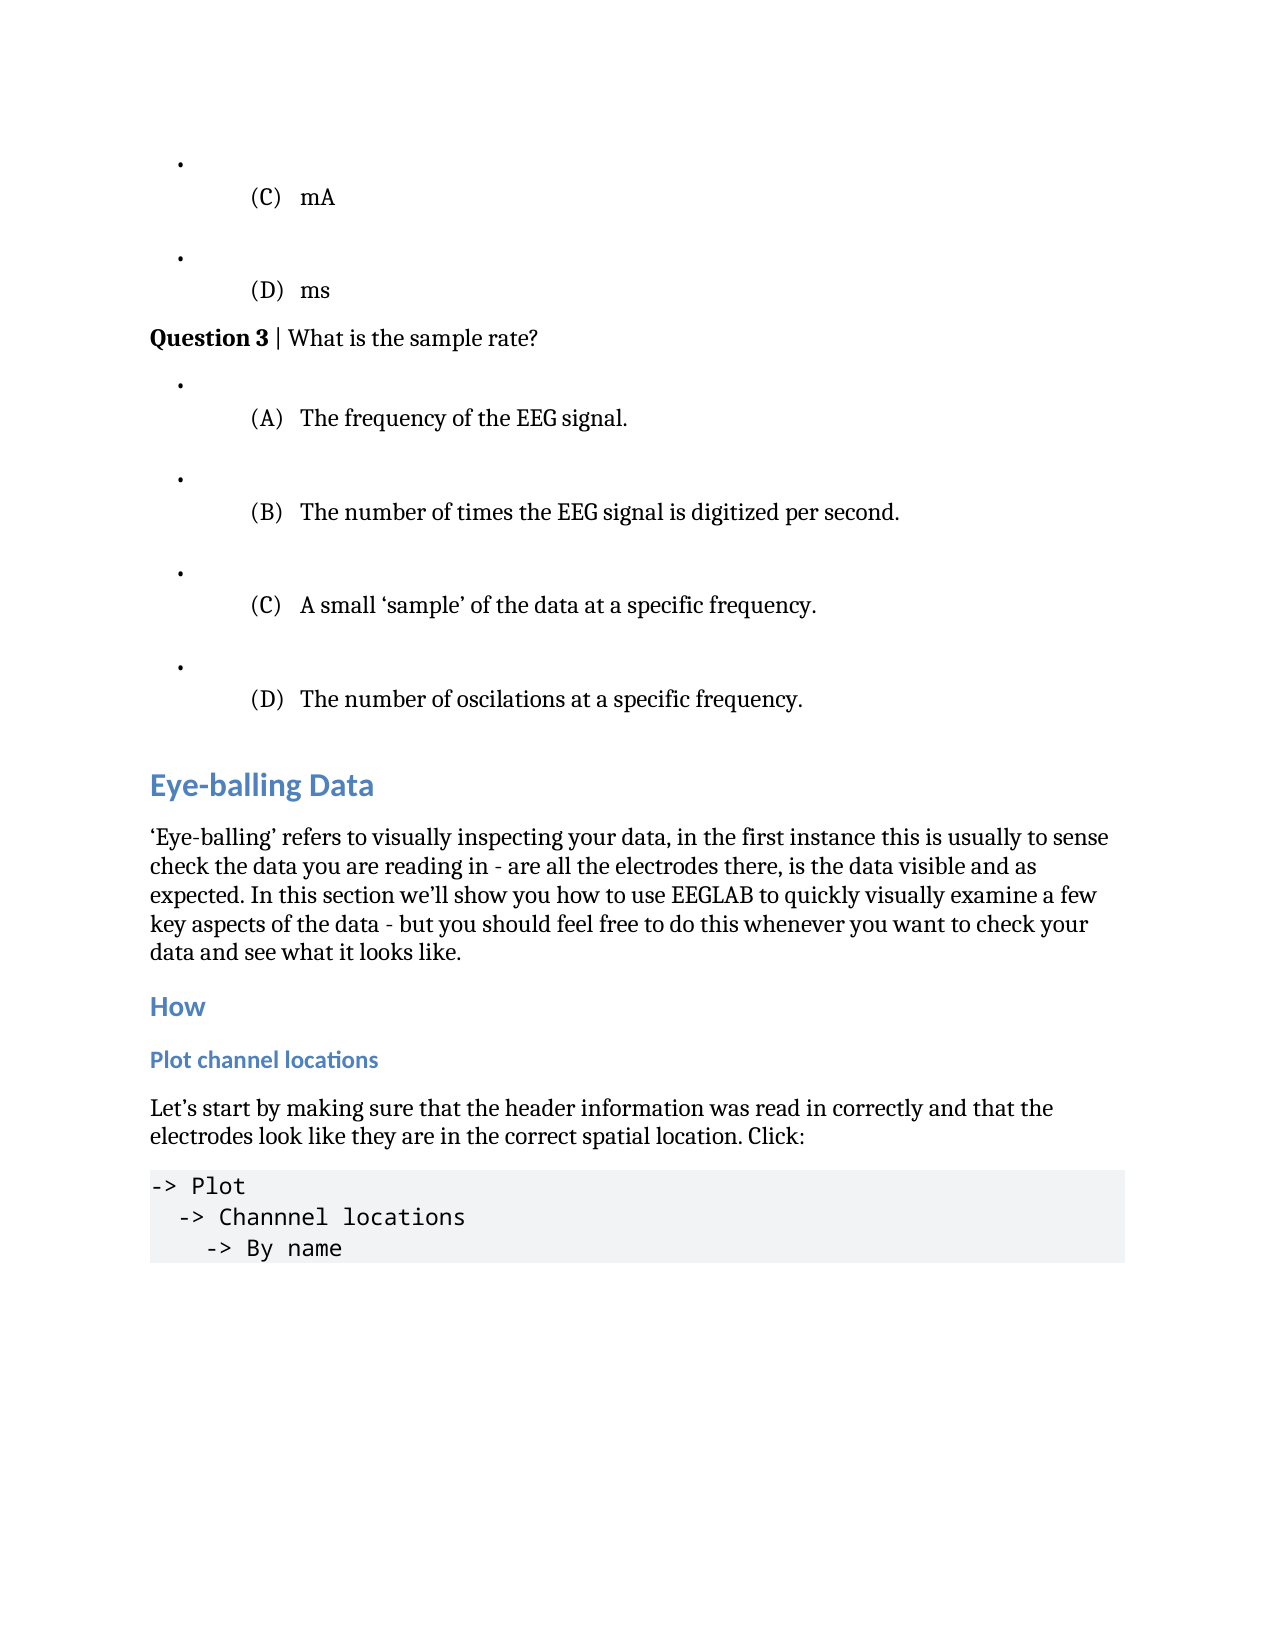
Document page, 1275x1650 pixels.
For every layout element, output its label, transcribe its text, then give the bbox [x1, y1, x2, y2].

text Question 3 | What is the sample rate? [150, 324, 1125, 352]
text ‘Eye-balling’ refers to visually inspecting your data, in the first instance this is usually to sense check the data you are reading in - are all the electrodes there, is the data visible and as expected. In this section we’ll show you how to use EEGLAB to quickly visually examine a few key aspects of the data - but you should feel free to do this whenever you want to check your data and see what it looks like. [150, 823, 1125, 967]
text Let’s start by making sure that the header information was read in correctly and that the electrodes look like they are in the correct spatial location. Click: [150, 1093, 1125, 1151]
list The number of oscilations at a specific frequency. [250, 685, 1125, 714]
subtitle Plot channel locations [150, 1044, 1125, 1075]
list A small ‘sample’ of the data at a specific frequency. [250, 591, 1125, 649]
text -> Plot -> Channnel locations -> By name [150, 1170, 1125, 1263]
list The number of times the EEG signal is digitized per second. [250, 497, 1125, 555]
subtitle Eye-balling Data [150, 764, 1125, 804]
list ms [250, 276, 1125, 305]
list mA [250, 182, 1125, 240]
list The frequency of the EEG signal. [250, 404, 1125, 461]
subtitle How [150, 988, 1125, 1023]
